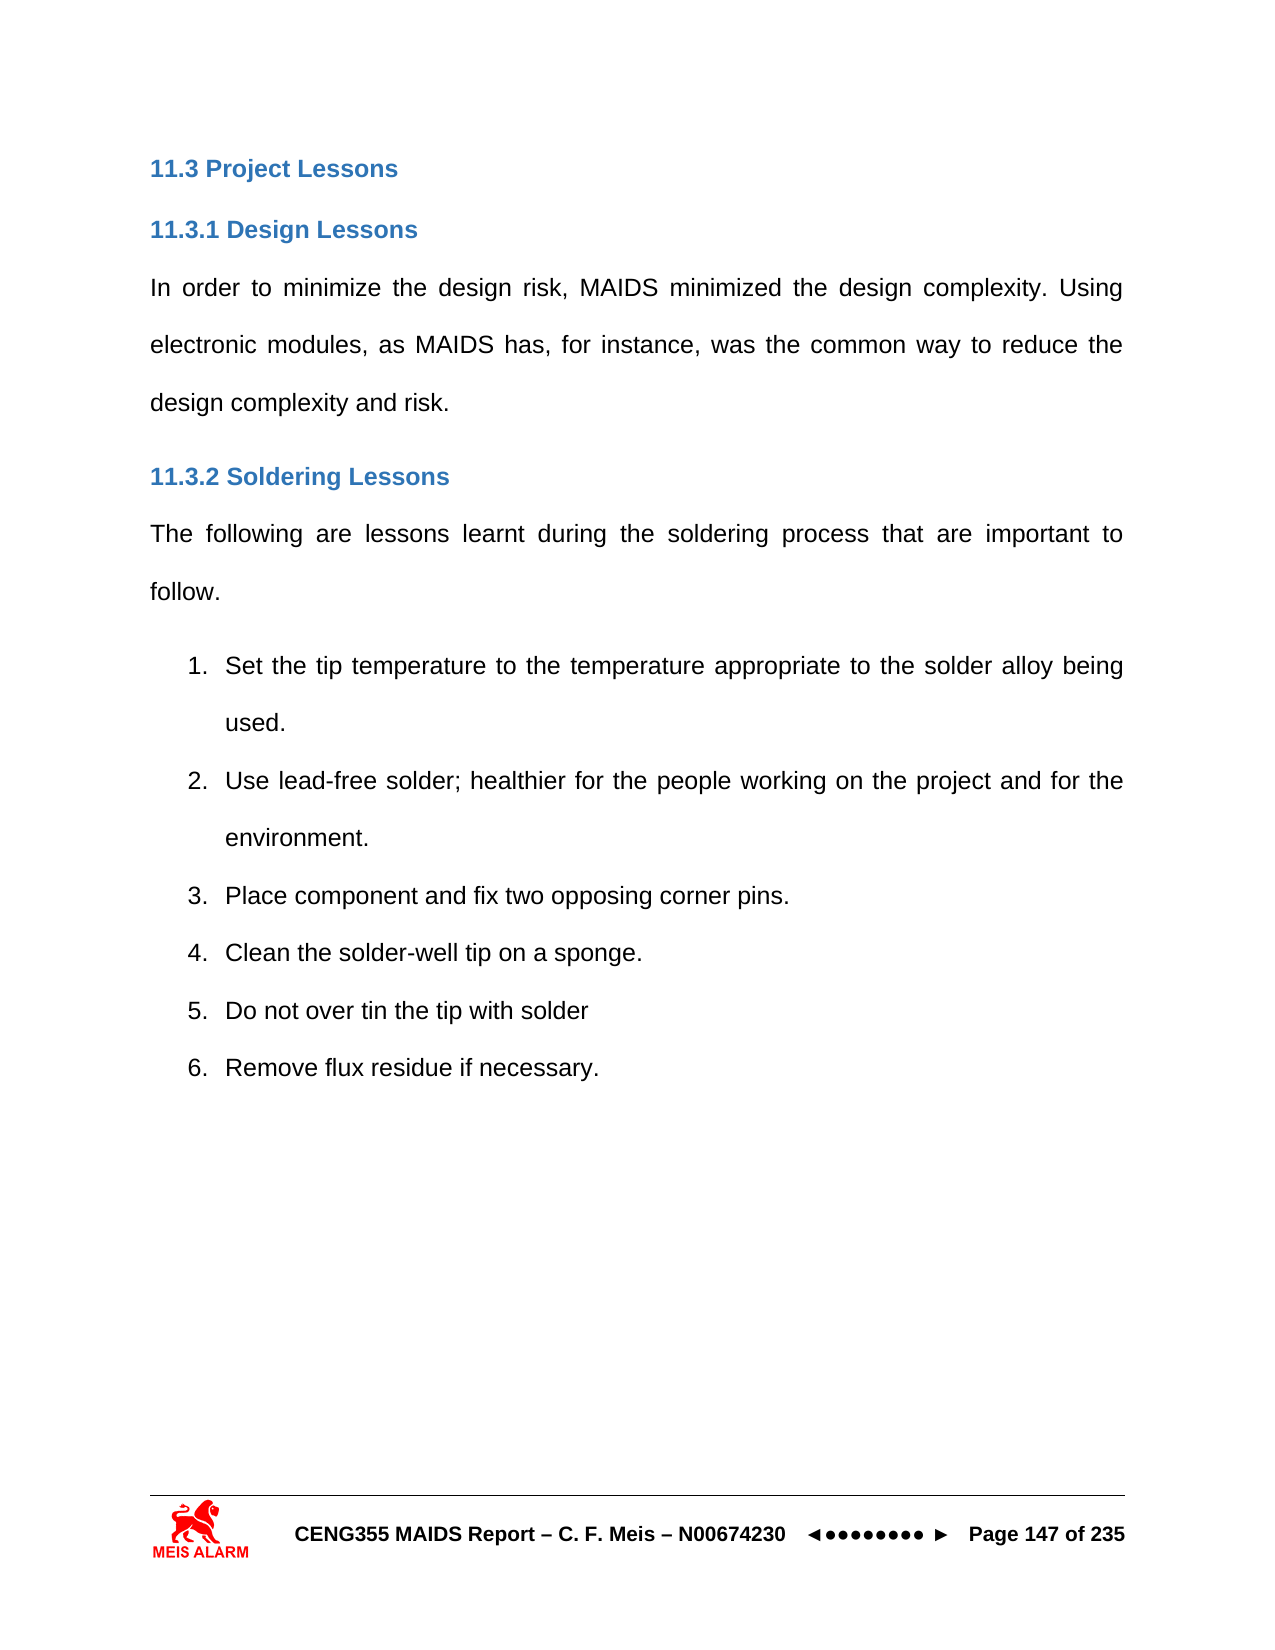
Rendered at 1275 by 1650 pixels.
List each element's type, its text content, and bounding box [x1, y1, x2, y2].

list Clean the solder-well tip on a sponge. [187, 938, 1125, 967]
subtitle 11.3.1 Design Lessons [150, 215, 1125, 244]
picture [150, 1498, 253, 1561]
subtitle 11.3.2 Soldering Lessons [150, 462, 1125, 491]
text In order to minimize the design risk, MAIDS minimized the design complexity. Using electronic modules, as MAIDS has, for instance, was the common way to reduce the design complexity and risk. [150, 273, 1125, 416]
list Remove flux residue if necessary. [187, 1053, 1125, 1082]
list Set the tip temperature to the temperature appropriate to the solder alloy being used. [187, 651, 1125, 737]
subtitle 11.3 Project Lessons [150, 154, 1125, 183]
list Do not over tin the tip with solder [187, 996, 1125, 1025]
list Place component and fix two opposing corner pins. [187, 881, 1125, 910]
list Use lead-free solder; healthier for the people working on the project and for the environment. [187, 766, 1125, 852]
text The following are lessons learnt during the soldering process that are important to follow. [150, 519, 1125, 606]
